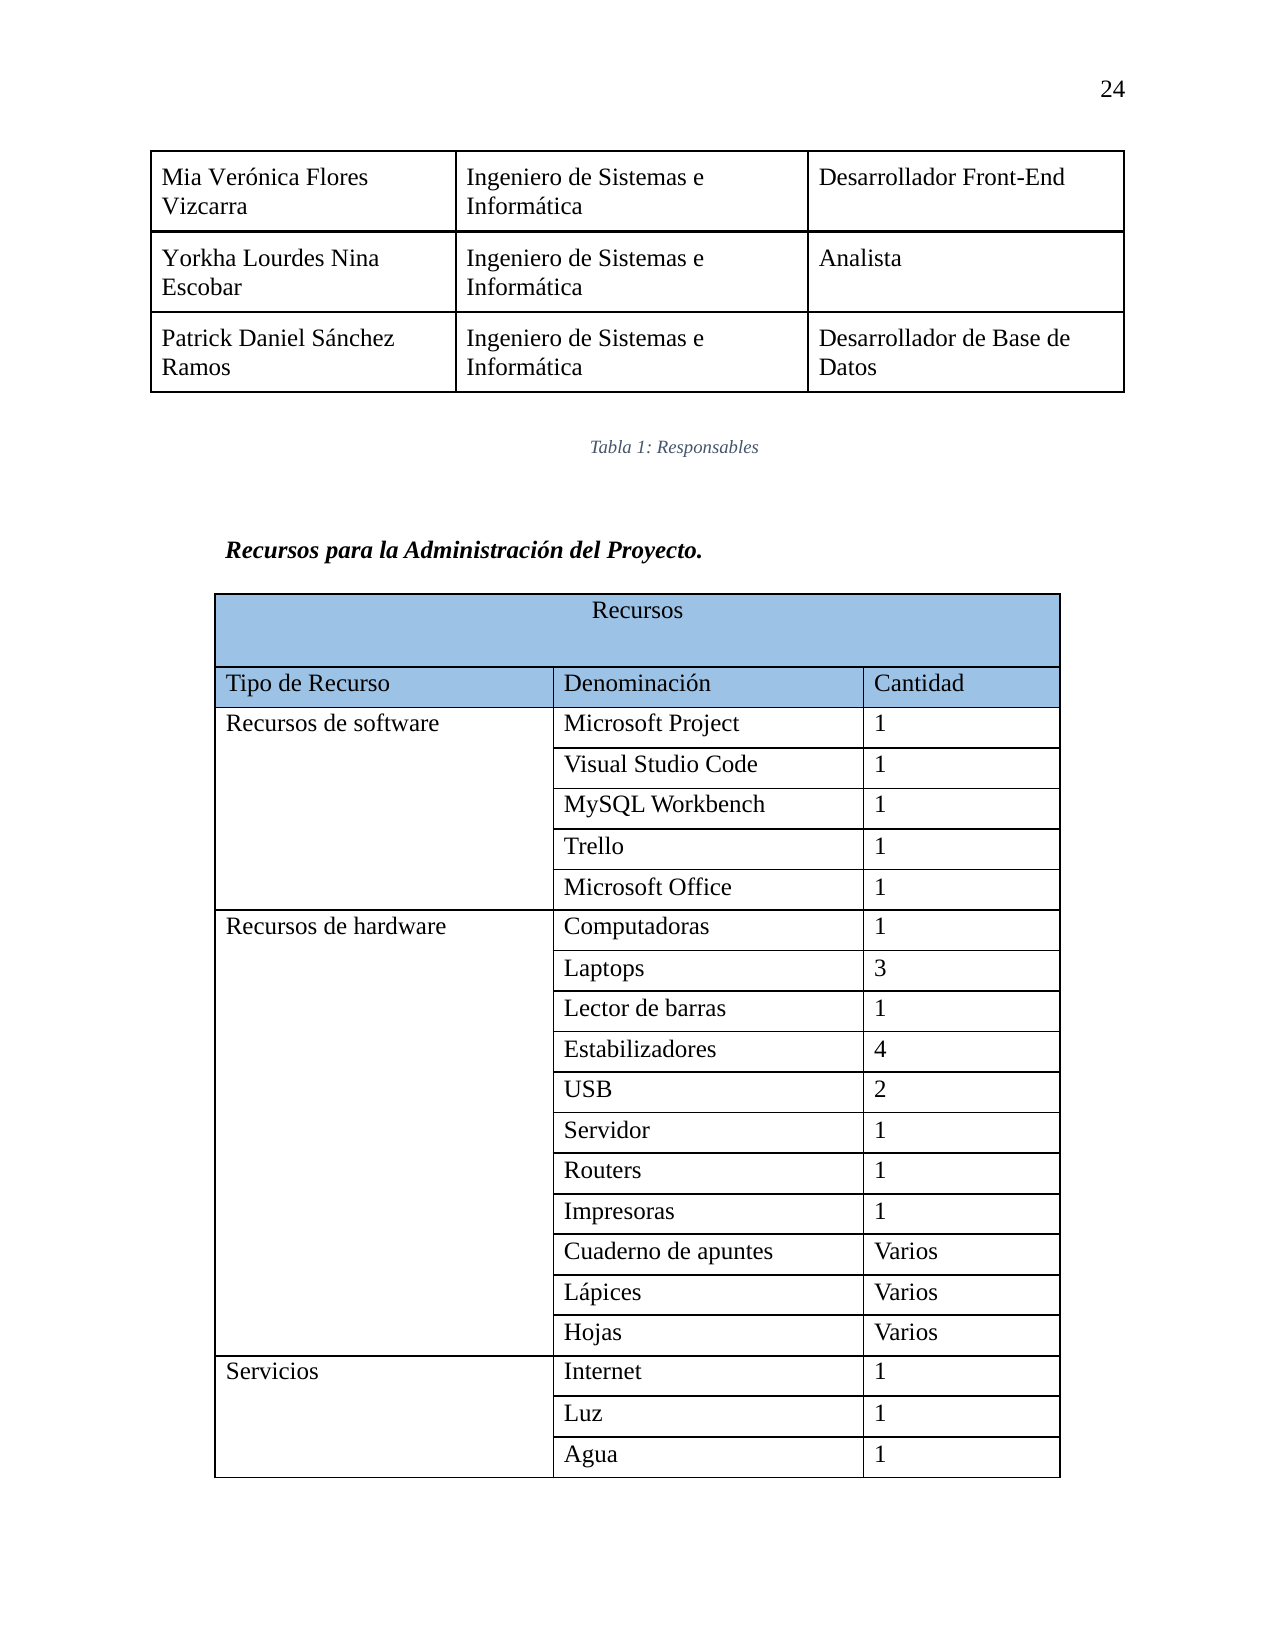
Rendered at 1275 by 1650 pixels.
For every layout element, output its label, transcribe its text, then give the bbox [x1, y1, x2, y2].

text Tabla 1: Responsables [150, 436, 1125, 457]
table_cell Varios [864, 1316, 1059, 1355]
table_cell 1 [864, 1154, 1059, 1193]
table_cell 1 [864, 1397, 1059, 1436]
table_cell Cuaderno de apuntes [554, 1235, 863, 1274]
table_cell Servidor [554, 1113, 863, 1152]
table_cell 1 [864, 992, 1059, 1031]
table_cell Lector de barras [554, 992, 863, 1031]
table_cell 1 [864, 1195, 1059, 1233]
table_cell Lápices [554, 1276, 863, 1314]
table_cell Ingeniero de Sistemas e Informática [457, 233, 807, 311]
table_cell Microsoft Project [554, 708, 863, 747]
subtitle Recursos para la Administración del Proyecto. [150, 536, 1125, 564]
table_cell Impresoras [554, 1195, 863, 1233]
table_cell Internet [554, 1357, 863, 1395]
table_cell Tipo de Recurso [216, 668, 553, 707]
table_cell Denominación [554, 668, 863, 707]
table_cell 1 [864, 1438, 1059, 1476]
table_cell 1 [864, 708, 1059, 747]
table_cell 4 [864, 1032, 1059, 1071]
table_cell USB [554, 1073, 863, 1112]
table_cell Recursos de software [216, 708, 553, 909]
table_cell Agua [554, 1438, 863, 1476]
table_cell 1 [864, 830, 1059, 869]
table_cell Trello [554, 830, 863, 869]
table_cell 1 [864, 870, 1059, 909]
table_cell Desarrollador de Base de Datos [809, 313, 1123, 391]
table_cell Patrick Daniel Sánchez Ramos [152, 313, 455, 391]
table_cell Servicios [216, 1357, 553, 1476]
table_cell Desarrollador Front-End [809, 152, 1123, 230]
table_cell 3 [864, 951, 1059, 990]
table_cell Laptops [554, 951, 863, 990]
table_cell MySQL Workbench [554, 789, 863, 828]
table_cell Cantidad [864, 668, 1059, 707]
table_cell Luz [554, 1397, 863, 1436]
table_cell Varios [864, 1276, 1059, 1314]
table_cell Hojas [554, 1316, 863, 1355]
table_cell Estabilizadores [554, 1032, 863, 1071]
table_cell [457, 152, 807, 230]
table_cell 1 [864, 911, 1059, 950]
table_cell 1 [864, 789, 1059, 828]
table_cell Recursos de hardware [216, 911, 553, 1355]
table_cell Ingeniero de Sistemas e Informática [457, 313, 807, 391]
table_cell Mia Verónica Flores Vizcarra [152, 152, 455, 230]
table_cell Yorkha Lourdes Nina Escobar [152, 233, 455, 311]
table_cell 1 [864, 1357, 1059, 1395]
table_cell 1 [864, 749, 1059, 788]
table_header Recursos [216, 595, 1059, 666]
table_cell Analista [809, 233, 1123, 311]
table_cell Microsoft Office [554, 870, 863, 909]
table_cell Varios [864, 1235, 1059, 1274]
table_cell 1 [864, 1113, 1059, 1152]
table_cell Visual Studio Code [554, 749, 863, 788]
table_cell Computadoras [554, 911, 863, 950]
table_cell 2 [864, 1073, 1059, 1112]
table_cell Routers [554, 1154, 863, 1193]
